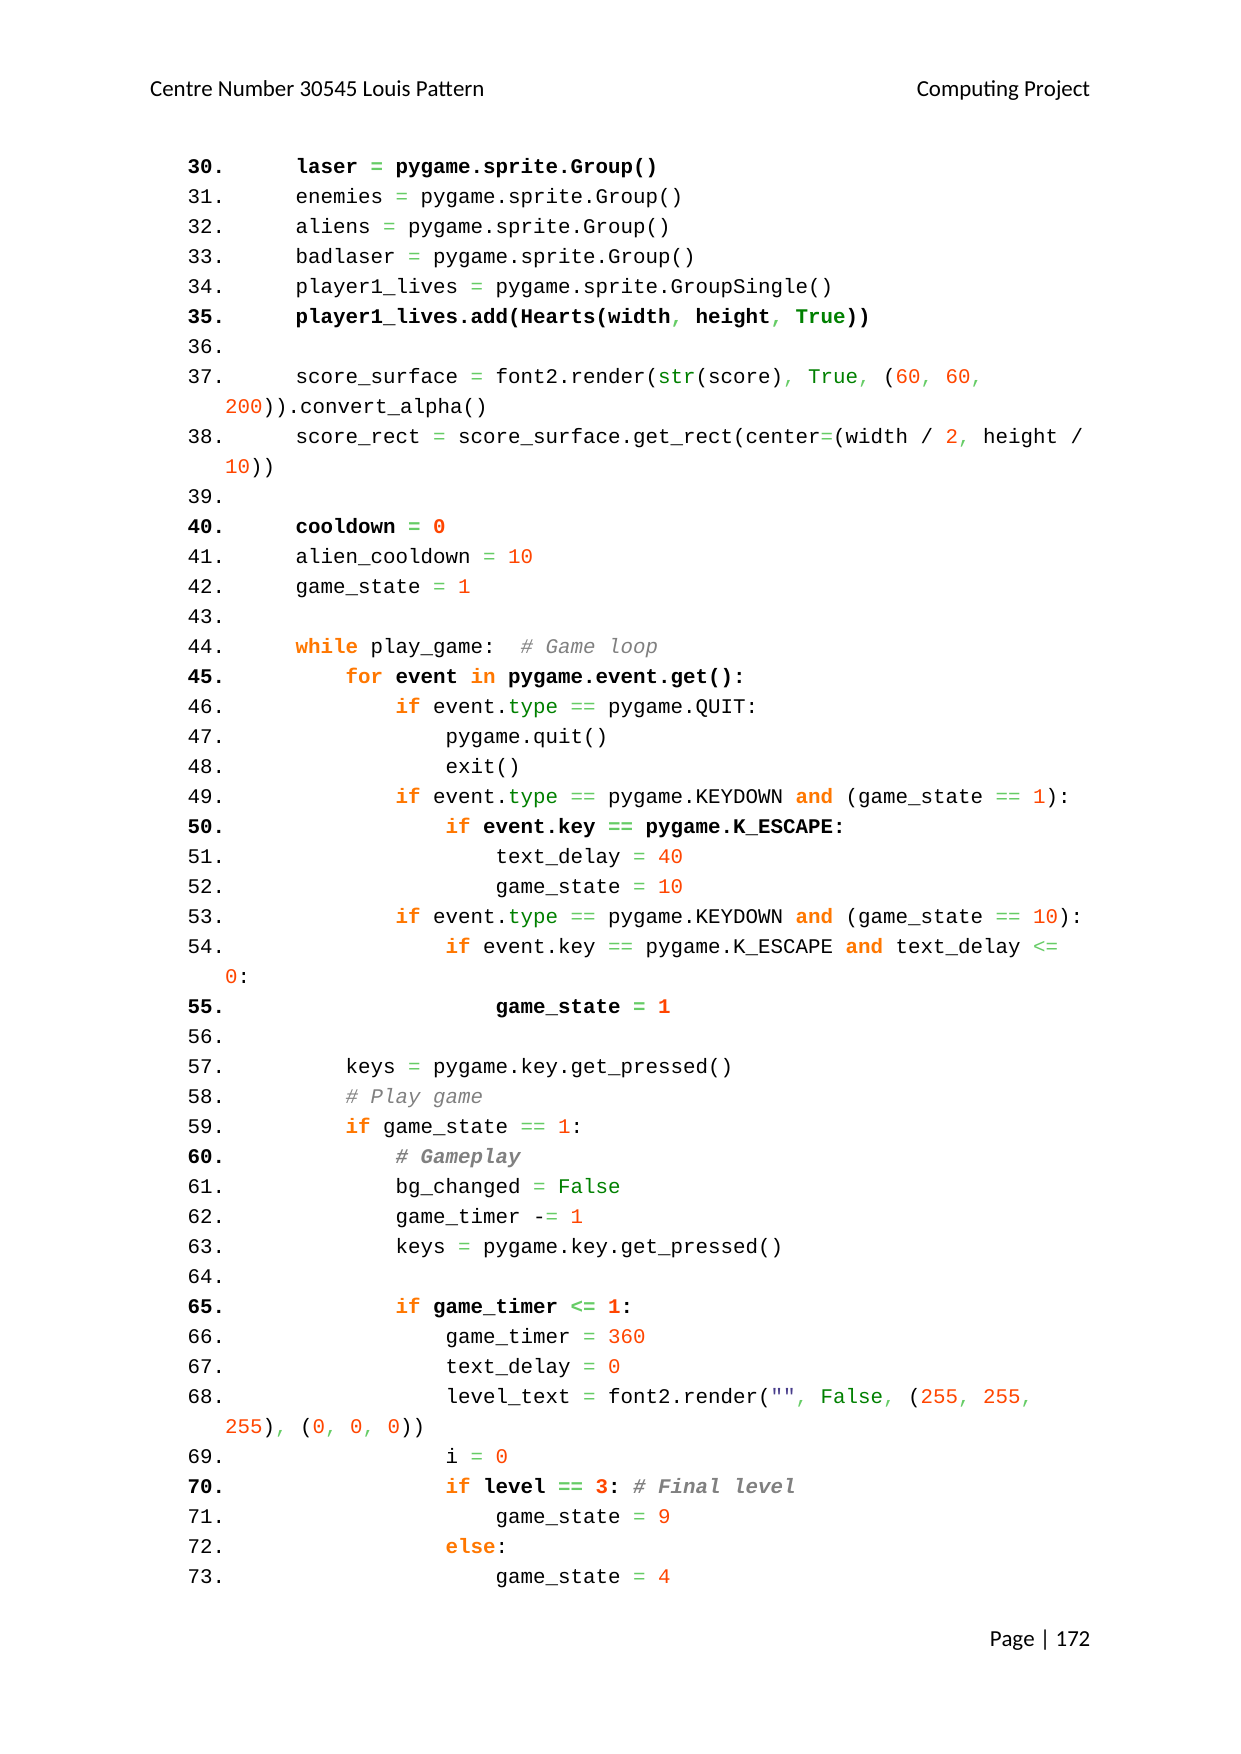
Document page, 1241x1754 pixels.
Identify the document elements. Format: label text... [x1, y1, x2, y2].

list if game_timer <= 1: [187, 1290, 1090, 1320]
list player1_lives = pygame.sprite.GroupSingle() [187, 270, 1090, 300]
list game_state = 1 [187, 990, 1090, 1020]
list for event in pygame.event.get(): [187, 660, 1090, 690]
list pygame.quit() [187, 720, 1090, 750]
list if level == 3: # Final level [187, 1470, 1090, 1500]
list if event.type == pygame.KEYDOWN and (game_state == 1): [187, 780, 1090, 810]
list text_delay = 40 [187, 840, 1090, 870]
list # Gameplay [187, 1140, 1090, 1170]
list if game_state == 1: [187, 1110, 1090, 1140]
list # Play game [187, 1080, 1090, 1110]
list game_state = 4 [187, 1560, 1090, 1590]
list laser = pygame.sprite.Group() [187, 150, 1090, 180]
list if event.key == pygame.K_ESCAPE and text_delay <= 0: [187, 930, 1090, 990]
list if event.type == pygame.KEYDOWN and (game_state == 10): [187, 900, 1090, 930]
list score_surface = font2.render(str(score), True, (60, 60, 200)).convert_alpha() [187, 360, 1090, 420]
list else: [187, 1530, 1090, 1560]
list i = 0 [187, 1440, 1090, 1470]
list aliens = pygame.sprite.Group() [187, 210, 1090, 240]
list level_text = font2.render("", False, (255, 255, 255), (0, 0, 0)) [187, 1380, 1090, 1440]
list player1_lives.add(Hearts(width, height, True)) [187, 300, 1090, 330]
list text_delay = 0 [187, 1350, 1090, 1380]
list if event.key == pygame.K_ESCAPE: [187, 810, 1090, 840]
list game_state = 1 [187, 570, 1090, 600]
list game_state = 10 [187, 870, 1090, 900]
list exit() [187, 750, 1090, 780]
list badlaser = pygame.sprite.Group() [187, 240, 1090, 270]
list game_state = 9 [187, 1500, 1090, 1530]
list cooldown = 0 [187, 510, 1090, 540]
list keys = pygame.key.get_pressed() [187, 1050, 1090, 1080]
list if event.type == pygame.QUIT: [187, 690, 1090, 720]
list keys = pygame.key.get_pressed() [187, 1230, 1090, 1260]
list game_timer = 360 [187, 1320, 1090, 1350]
list game_timer -= 1 [187, 1200, 1090, 1230]
list score_rect = score_surface.get_rect(center=(width / 2, height / 10)) [187, 420, 1090, 480]
list enemies = pygame.sprite.Group() [187, 180, 1090, 210]
list alien_cooldown = 10 [187, 540, 1090, 570]
list bg_changed = False [187, 1170, 1090, 1200]
list while play_game: # Game loop [187, 630, 1090, 660]
